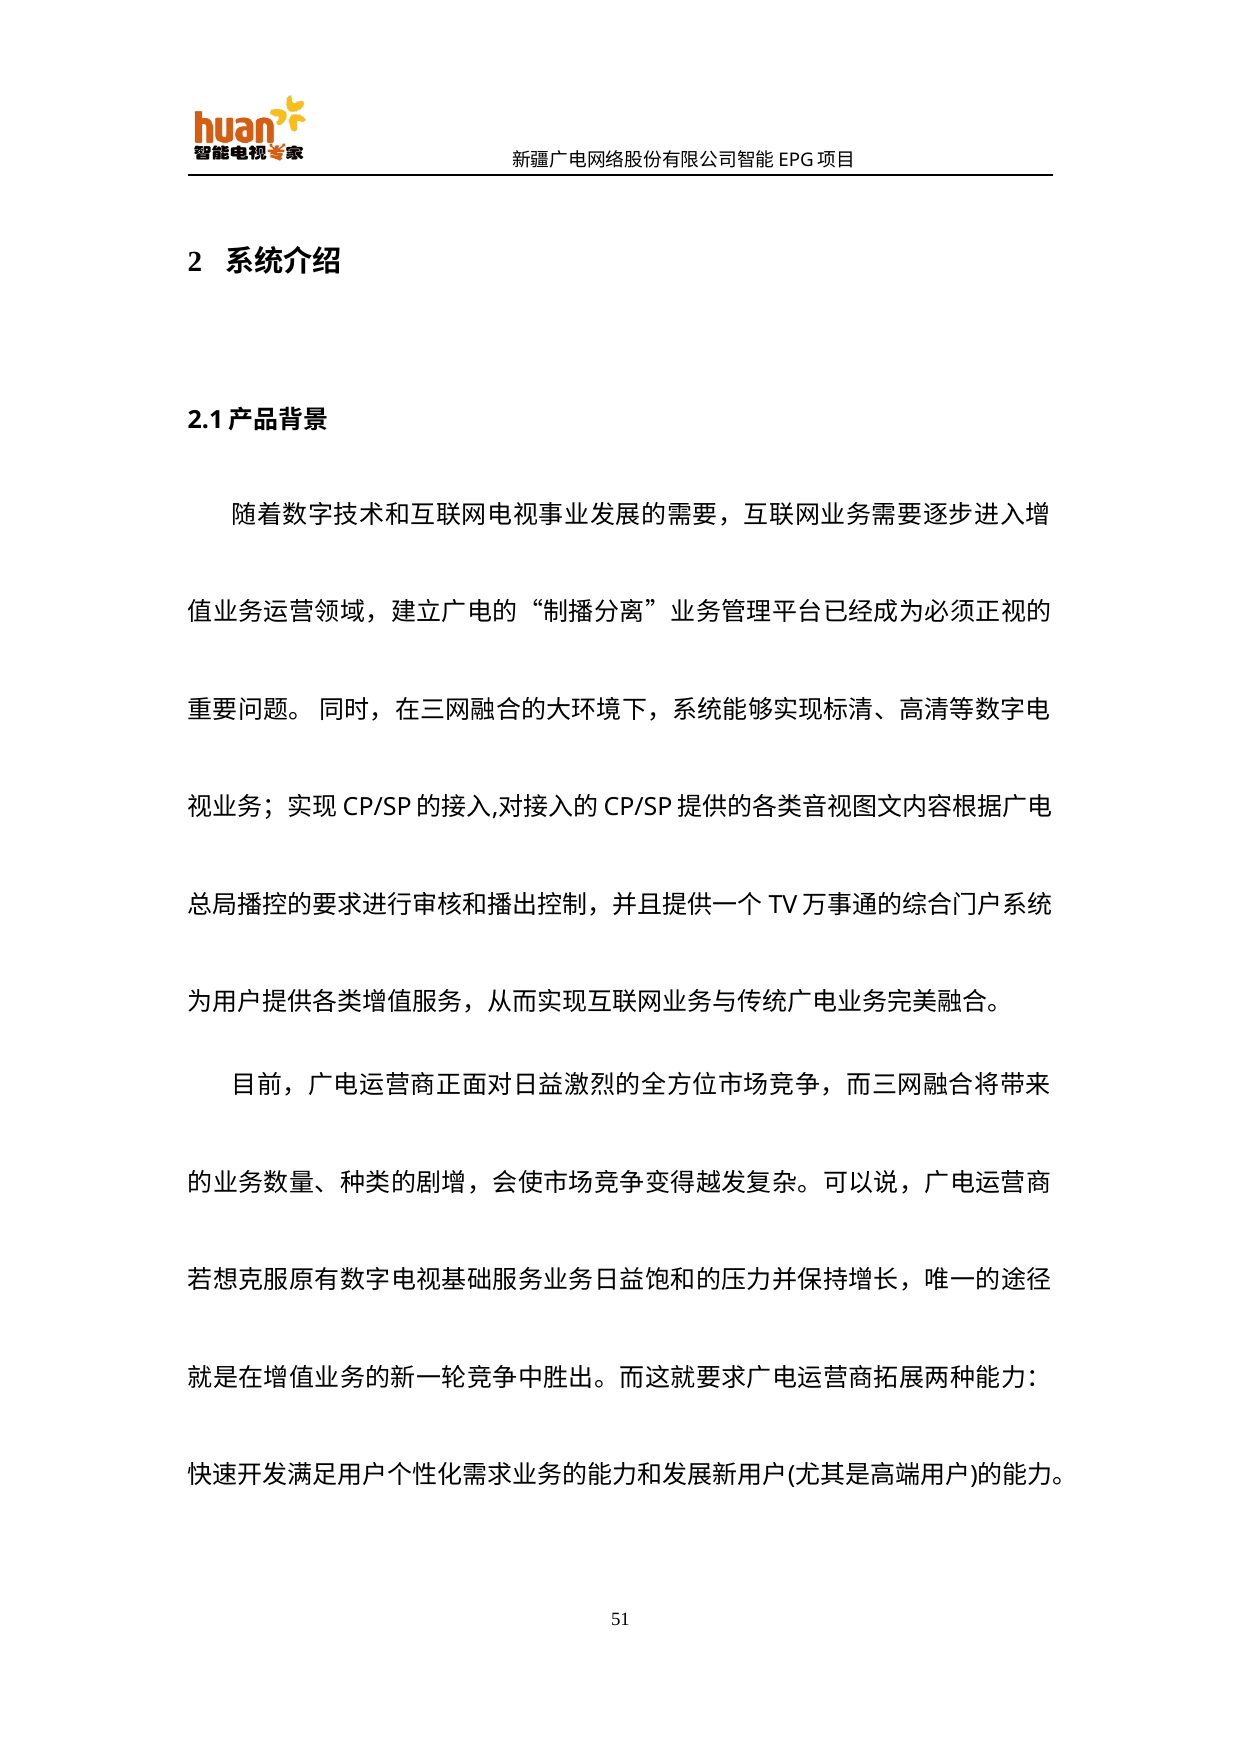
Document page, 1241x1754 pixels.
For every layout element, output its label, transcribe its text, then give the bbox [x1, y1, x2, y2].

text 随着数字技术和互联网电视事业发展的需要，互联网业务需要逐步进入增值业务运营领域，建立广电的“制播分离”业务管理平台已经成为必须正视的重要问题。 同时，在三网融合的大环境下，系统能够实现标清、高清等数字电视业务；实现CP/SP的接入,对接入的CP/SP提供的各类音视图文内容根据广电总局播控的要求进行审核和播出控制，并且提供一个TV万事通的综合门户系统为用户提供各类增值服务，从而实现互联网业务与传统广电业务完美融合。 [187, 480, 1053, 1032]
subtitle 2.1产品背景 [187, 386, 1053, 451]
picture [187, 88, 313, 167]
subtitle 系统介绍 [187, 227, 1053, 292]
